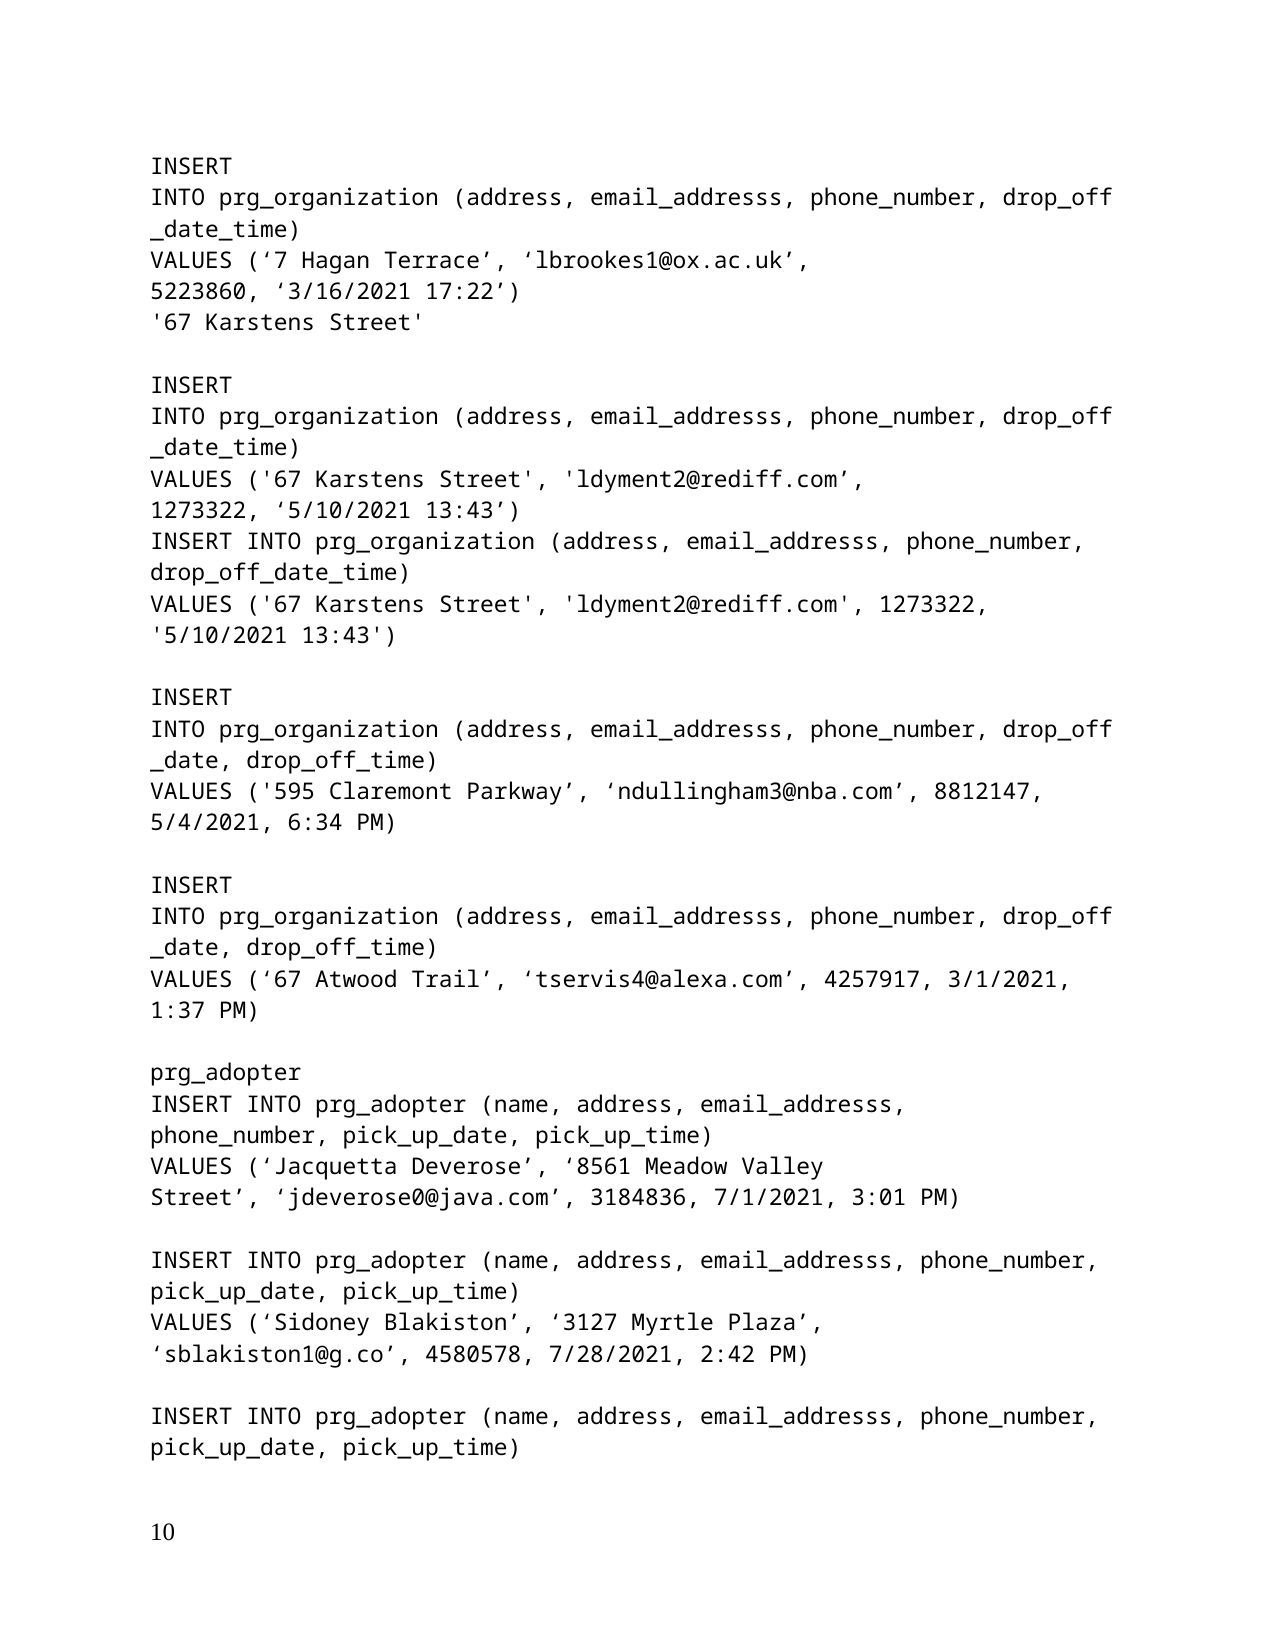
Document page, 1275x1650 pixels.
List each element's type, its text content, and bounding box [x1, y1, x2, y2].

text INSERT INTO prg_organization (address, email_addresss, phone_number, drop_off_date_time) [150, 369, 1125, 462]
text VALUES (‘Jacquetta Deverose’, ‘8561 Meadow Valley Street’, ‘jdeverose0@java.com’, 3184836, 7/1/2021, 3:01 PM) [150, 1150, 1125, 1212]
text VALUES (‘7 Hagan Terrace’, ‘lbrookes1@ox.ac.uk’, 5223860, ‘3/16/2021 17:22’) [150, 244, 1125, 306]
text INSERT INTO prg_adopter (name, address, email_addresss, phone_number, pick_up_date, pick_up_time) [150, 1244, 1125, 1306]
text INSERT INTO prg_organization (address, email_addresss, phone_number, drop_off_date_time) [150, 525, 1125, 587]
text INSERT INTO prg_adopter (name, address, email_addresss, phone_number, pick_up_date, pick_up_time) [150, 1087, 1125, 1150]
text VALUES ('595 Claremont Parkway’, ‘ndullingham3@nba.com’, 8812147, 5/4/2021, 6:34 PM) [150, 775, 1125, 837]
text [150, 1400, 1125, 1462]
text VALUES (‘Sidoney Blakiston’, ‘3127 Myrtle Plaza’, ‘sblakiston1@g.co’, 4580578, 7/28/2021, 2:42 PM) [150, 1306, 1125, 1369]
text prg_adopter [150, 1056, 1125, 1087]
text INSERT INTO prg_organization (address, email_addresss, phone_number, drop_off_date_time) [150, 150, 1125, 244]
text VALUES ('67 Karstens Street', 'ldyment2@rediff.com', 1273322, '5/10/2021 13:43') [150, 587, 1125, 650]
text '67 Karstens Street' [150, 306, 1125, 337]
text VALUES ('67 Karstens Street', 'ldyment2@rediff.com’, 1273322, ‘5/10/2021 13:43’) [150, 462, 1125, 525]
text VALUES (‘67 Atwood Trail’, ‘tservis4@alexa.com’, 4257917, 3/1/2021, 1:37 PM) [150, 962, 1125, 1025]
text INSERT INTO prg_organization (address, email_addresss, phone_number, drop_off_date, drop_off_time) [150, 681, 1125, 775]
text INSERT INTO prg_organization (address, email_addresss, phone_number, drop_off_date, drop_off_time) [150, 869, 1125, 962]
